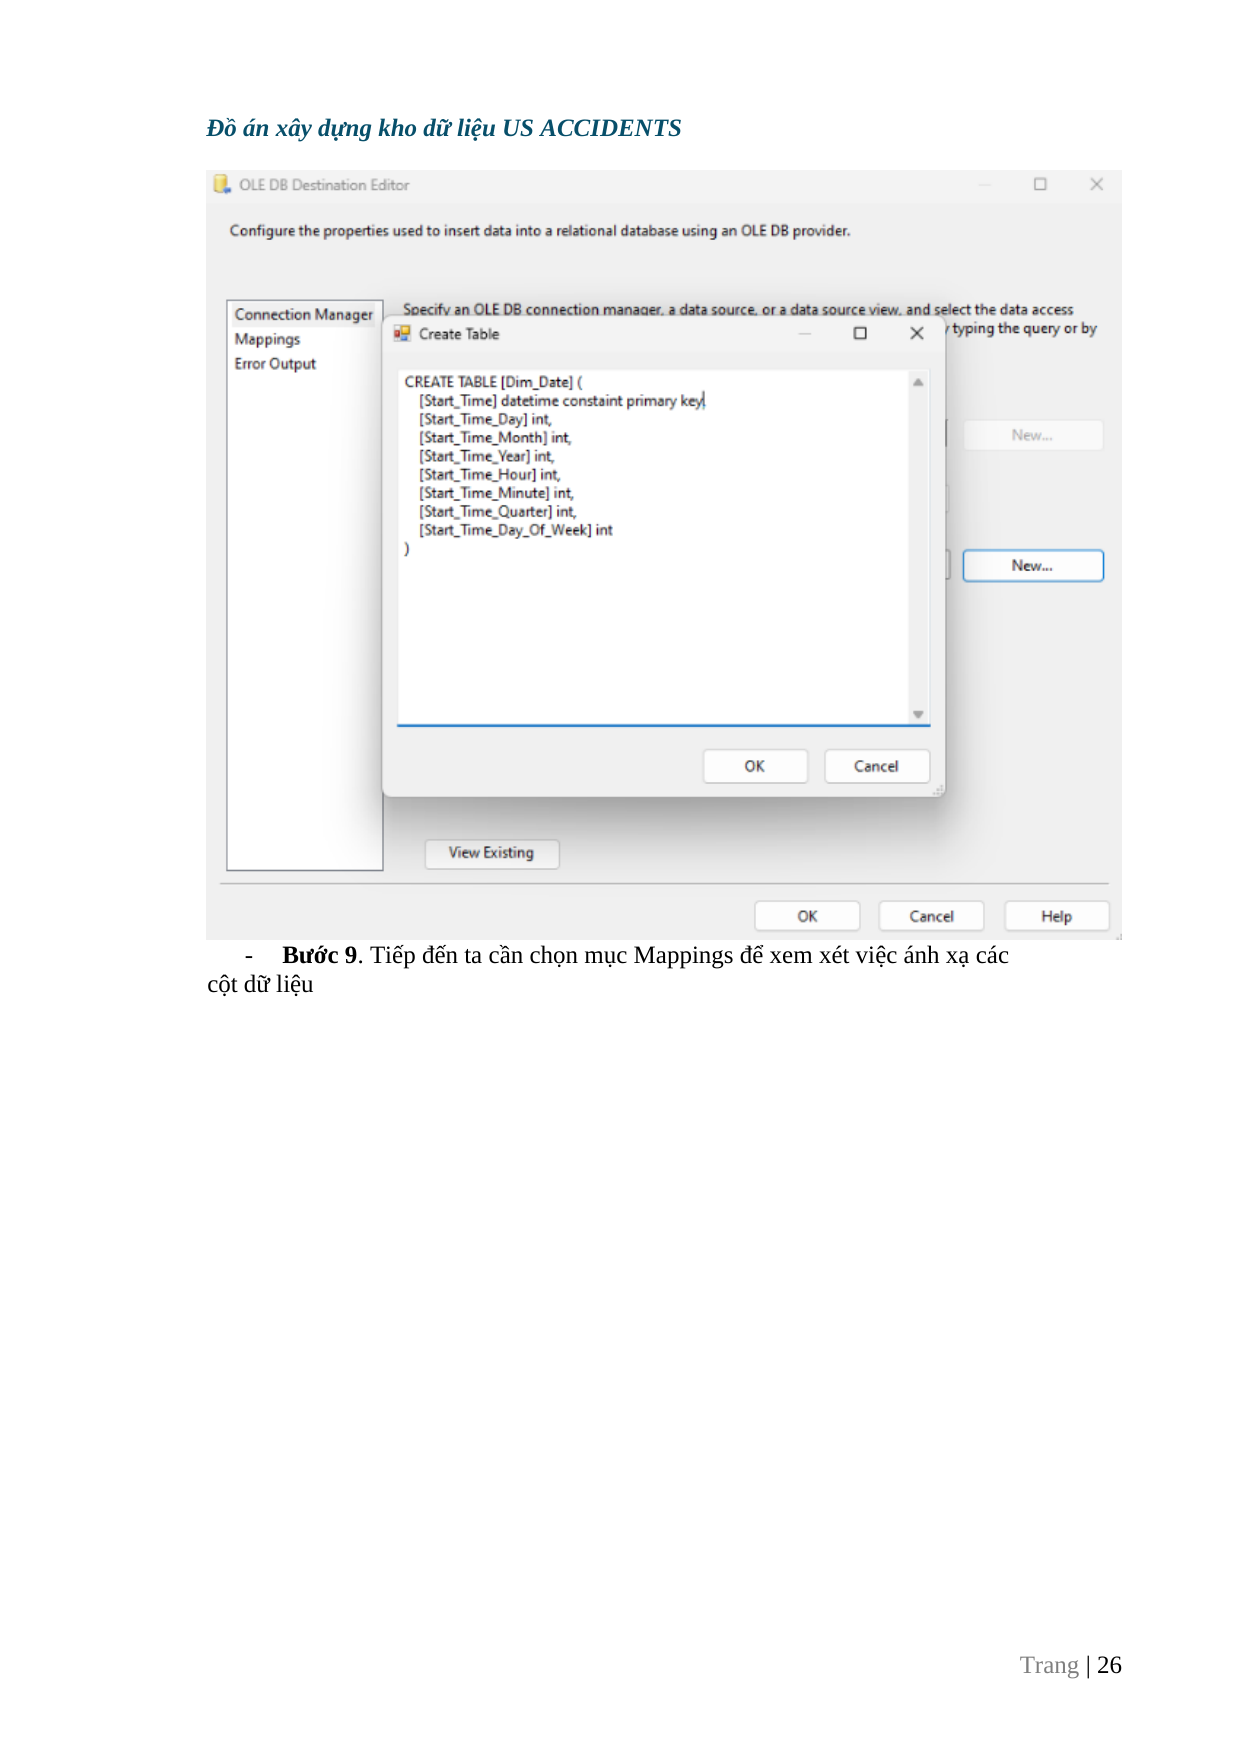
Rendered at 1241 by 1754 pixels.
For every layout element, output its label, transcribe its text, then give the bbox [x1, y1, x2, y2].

text cột dữ liệu [207, 969, 1122, 997]
list Bước 9. Tiếp đến ta cần chọn mục Mappings để xem xét việc ánh xạ các [244, 940, 1122, 969]
picture [206, 170, 1122, 940]
